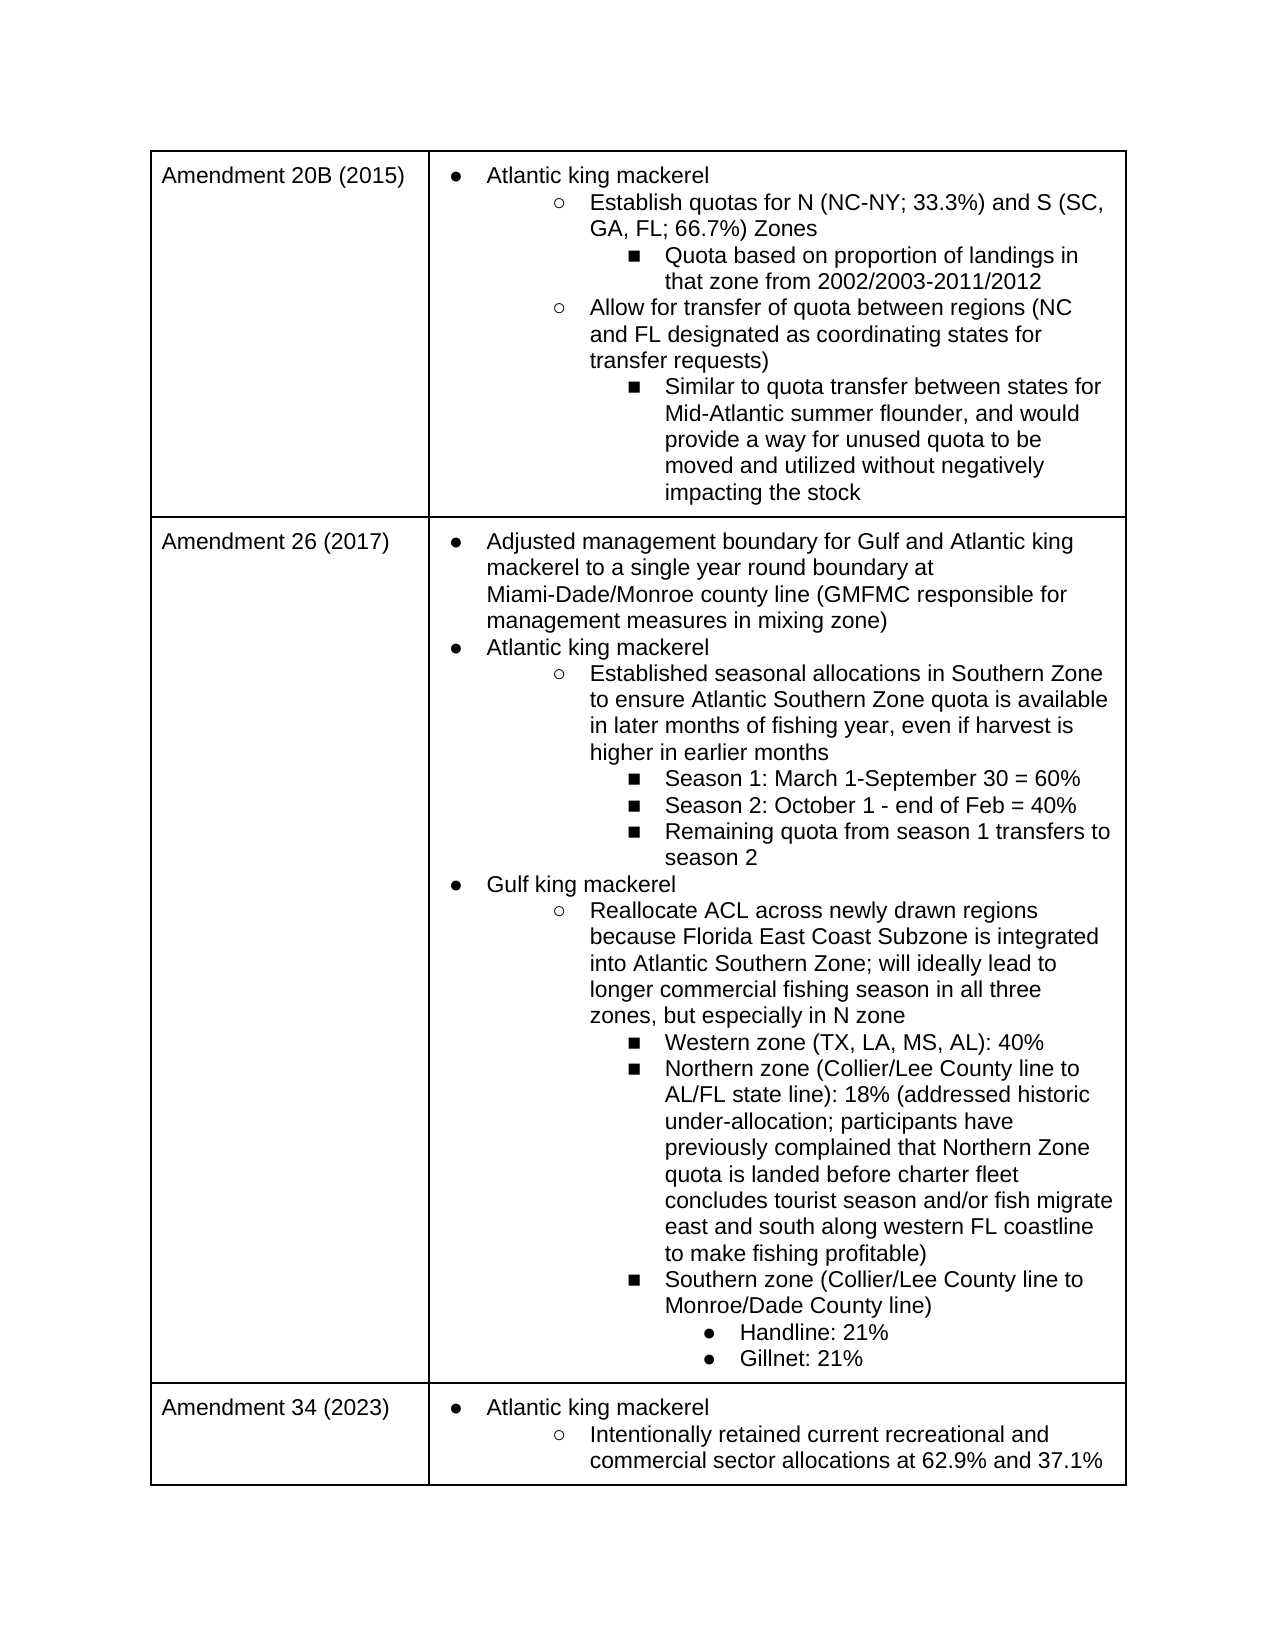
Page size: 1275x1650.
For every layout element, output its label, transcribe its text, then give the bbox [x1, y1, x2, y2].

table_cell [430, 1384, 1125, 1484]
table_cell Amendment 20B (2015) [152, 152, 428, 516]
table_cell Adjusted management boundary for Gulf and Atlantic king mackerel to a single year round boundary at Miami-Dade/Monroe county line (GMFMC responsible for management measures in mixing zone) Atlantic king mackerel Established seasonal allocations in Southern Zone to ensure Atlantic Southern Zone quota is available in later months of fishing year, even if harvest is higher in earlier months Season 1: March 1-September 30 = 60% Season 2: October 1 - end of Feb = 40% Remaining quota from season 1 transfers to season 2 Gulf king mackerel Reallocate ACL across newly drawn regions because Florida East Coast Subzone is integrated into Atlantic Southern Zone; will ideally lead to longer commercial fishing season in all three zones, but especially in N zone Western zone (TX, LA, MS, AL): 40% Northern zone (Collier/Lee County line to AL/FL state line): 18% (addressed historic under-allocation; participants have previously complained that Northern Zone quota is landed before charter fleet concludes tourist season and/or fish migrate east and south along western FL coastline to make fishing profitable) Southern zone (Collier/Lee County line to Monroe/Dade County line) Handline: 21% Gillnet: 21% [430, 518, 1125, 1382]
table_cell Atlantic king mackerel Establish quotas for N (NC-NY; 33.3%) and S (SC, GA, FL; 66.7%) Zones Quota based on proportion of landings in that zone from 2002/2003-2011/2012 Allow for transfer of quota between regions (NC and FL designated as coordinating states for transfer requests) Similar to quota transfer between states for Mid-Atlantic summer flounder, and would provide a way for unused quota to be moved and utilized without negatively impacting the stock [430, 152, 1125, 516]
table_cell Amendment 26 (2017) [152, 518, 428, 1382]
table_cell Amendment 34 (2023) [152, 1384, 428, 1484]
